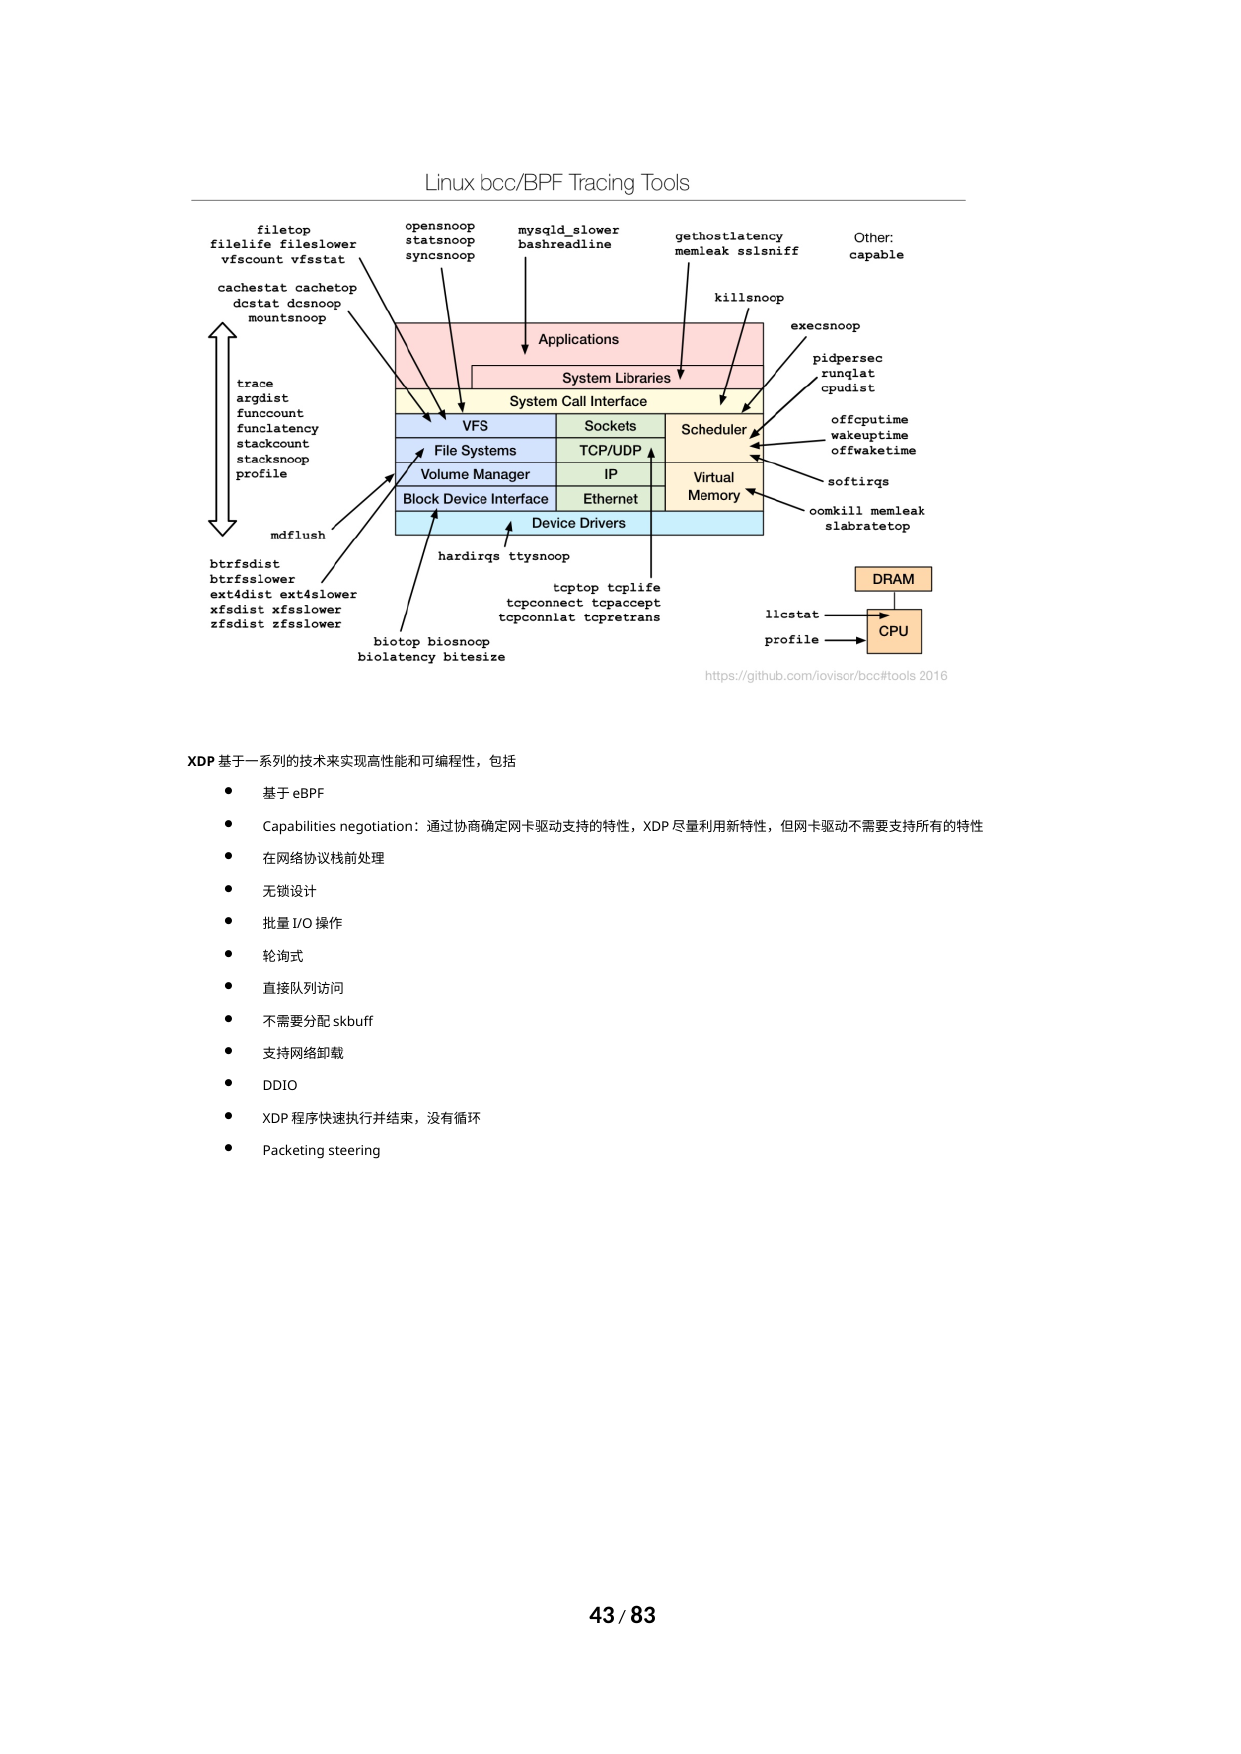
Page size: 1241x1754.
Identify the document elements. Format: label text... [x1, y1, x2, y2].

text XDP基于一系列的技术来实现高性能和可编程性，包括 [187, 744, 1053, 777]
list 批量I/O操作 [225, 907, 1053, 939]
list 直接队列访问 [225, 972, 1053, 1004]
list Capabilities negotiation：通过协商确定网卡驱动支持的特性，XDP尽量利用新特性，但网卡驱动不需要支持所有的特性 [225, 809, 1053, 842]
list 不需要分配skbuff [225, 1004, 1053, 1037]
list 无锁设计 [225, 874, 1053, 907]
list 在网络协议栈前处理 [225, 842, 1053, 874]
list 基于eBPF [225, 777, 1053, 809]
list XDP程序快速执行并结束，没有循环 [225, 1102, 1053, 1134]
list 支持网络卸载 [225, 1037, 1053, 1069]
list 轮询式 [225, 939, 1053, 972]
list Packeting steering [225, 1134, 1053, 1167]
list DDIO [225, 1069, 1053, 1102]
picture [187, 159, 996, 691]
